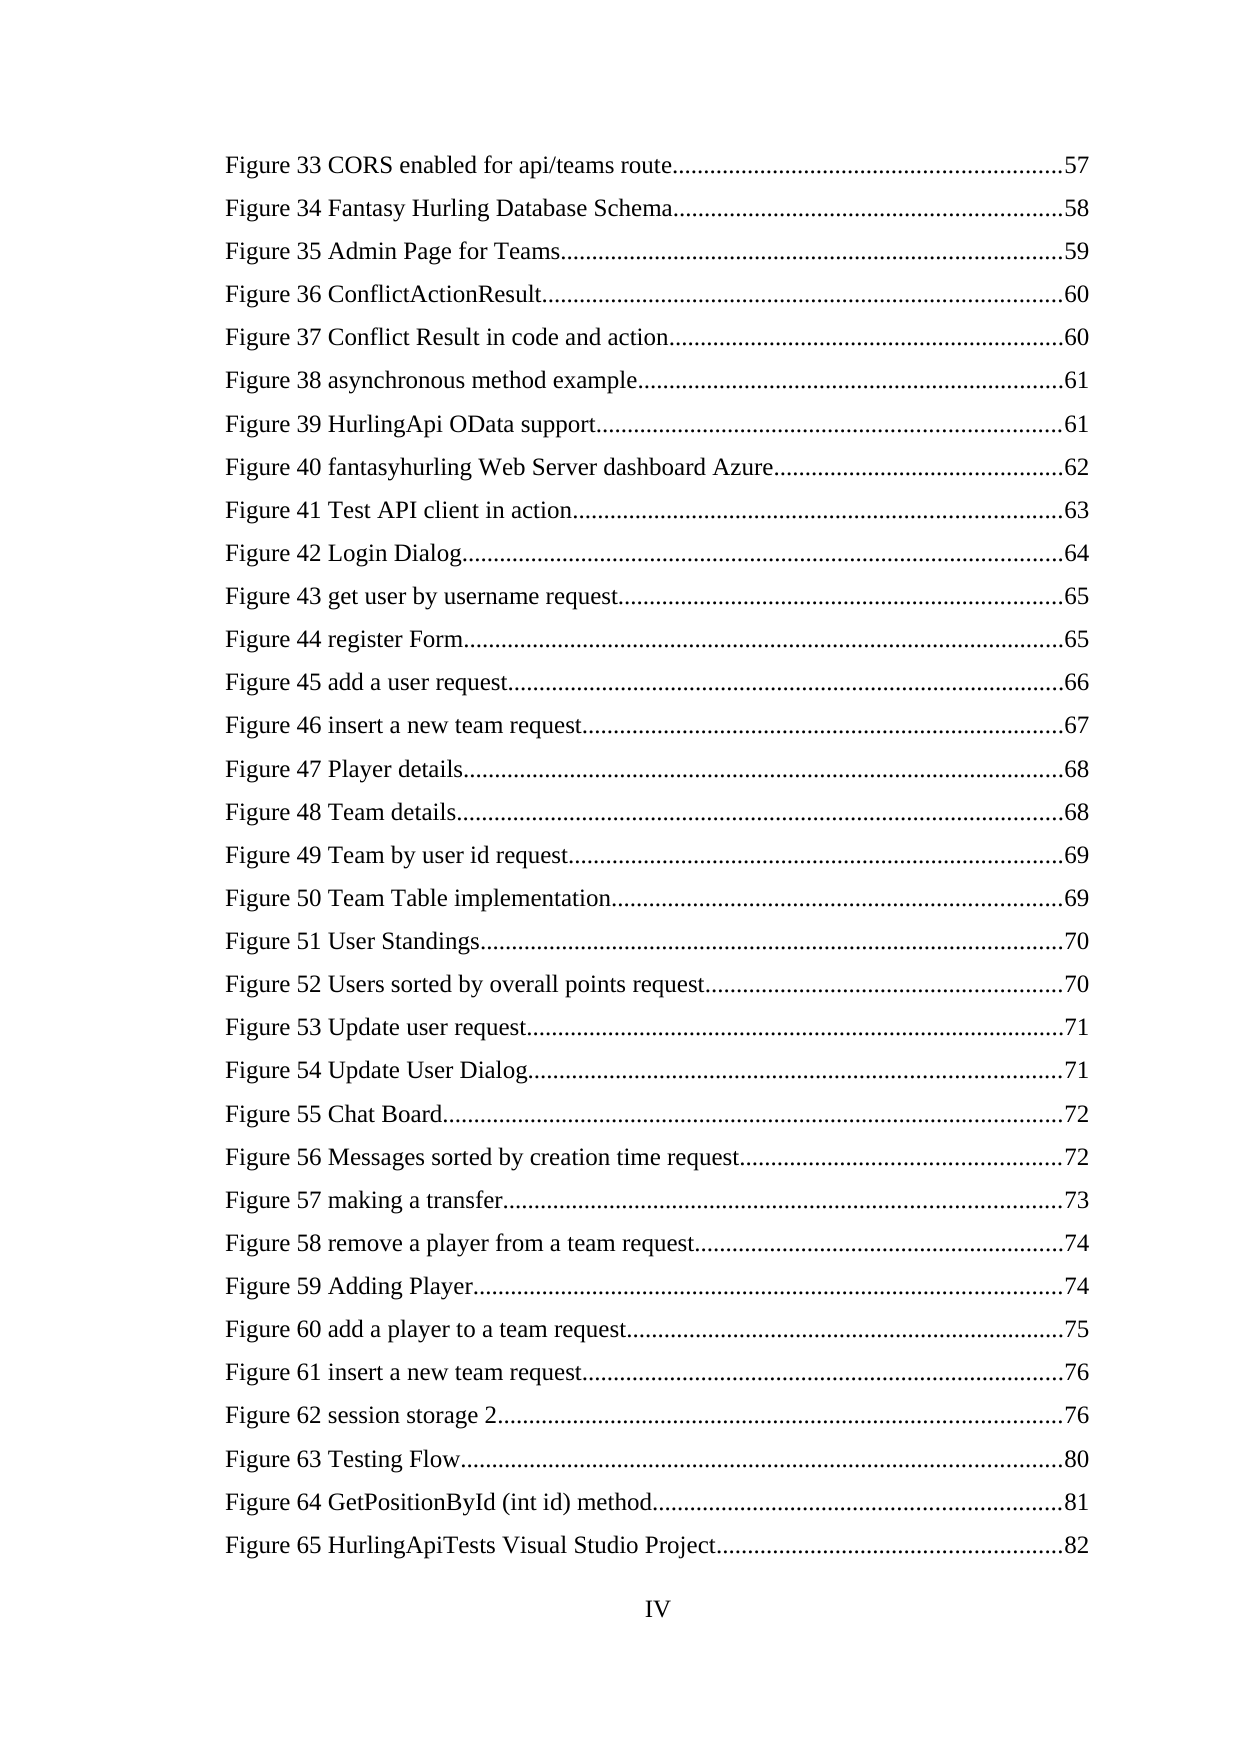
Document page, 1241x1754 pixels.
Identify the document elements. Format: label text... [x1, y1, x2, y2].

text Figure 62 session storage 2 76 [150, 1401, 1090, 1429]
text Figure 37 Conflict Result in code and action 60 [150, 322, 1090, 351]
text Figure 48 Team details 68 [150, 797, 1090, 826]
text Figure 55 Chat Board 72 [150, 1099, 1090, 1127]
text Figure 44 register Form 65 [150, 624, 1090, 653]
text Figure 50 Team Table implementation 69 [150, 883, 1090, 912]
text Figure 65 HurlingApiTests Visual Studio Project 82 [150, 1530, 1090, 1559]
text Figure 33 CORS enabled for api/teams route 57 [150, 150, 1090, 179]
text Figure 40 fantasyhurling Web Server dashboard Azure 62 [150, 452, 1090, 481]
text Figure 63 Testing Flow 80 [150, 1444, 1090, 1472]
text Figure 41 Test API client in action 63 [150, 495, 1090, 524]
text Figure 54 Update User Dialog 71 [150, 1056, 1090, 1084]
text Figure 38 asynchronous method example 61 [150, 366, 1090, 394]
text Figure 36 ConflictActionResult 60 [150, 279, 1090, 308]
text Figure 64 GetPositionById (int id) method 81 [150, 1487, 1090, 1516]
text Figure 45 add a user request 66 [150, 667, 1090, 696]
text Figure 59 Adding Player 74 [150, 1271, 1090, 1300]
text Figure 42 Login Dialog 64 [150, 538, 1090, 567]
text Figure 49 Team by user id request 69 [150, 840, 1090, 869]
text Figure 51 User Standings 70 [150, 926, 1090, 955]
text Figure 58 remove a player from a team request 74 [150, 1228, 1090, 1257]
text Figure 53 Update user request 71 [150, 1012, 1090, 1041]
text Figure 35 Admin Page for Teams 59 [150, 236, 1090, 265]
text Figure 46 insert a new team request 67 [150, 711, 1090, 739]
text Figure 47 Player details 68 [150, 754, 1090, 782]
text Figure 34 Fantasy Hurling Database Schema 58 [150, 193, 1090, 222]
text Figure 61 insert a new team request 76 [150, 1357, 1090, 1386]
text Figure 52 Users sorted by overall points request 70 [150, 969, 1090, 998]
text Figure 60 add a player to a team request 75 [150, 1314, 1090, 1343]
text Figure 57 making a transfer 73 [150, 1185, 1090, 1214]
text Figure 43 get user by username request 65 [150, 581, 1090, 610]
text Figure 56 Messages sorted by creation time request 72 [150, 1142, 1090, 1171]
text Figure 39 HurlingApi OData support 61 [150, 409, 1090, 437]
